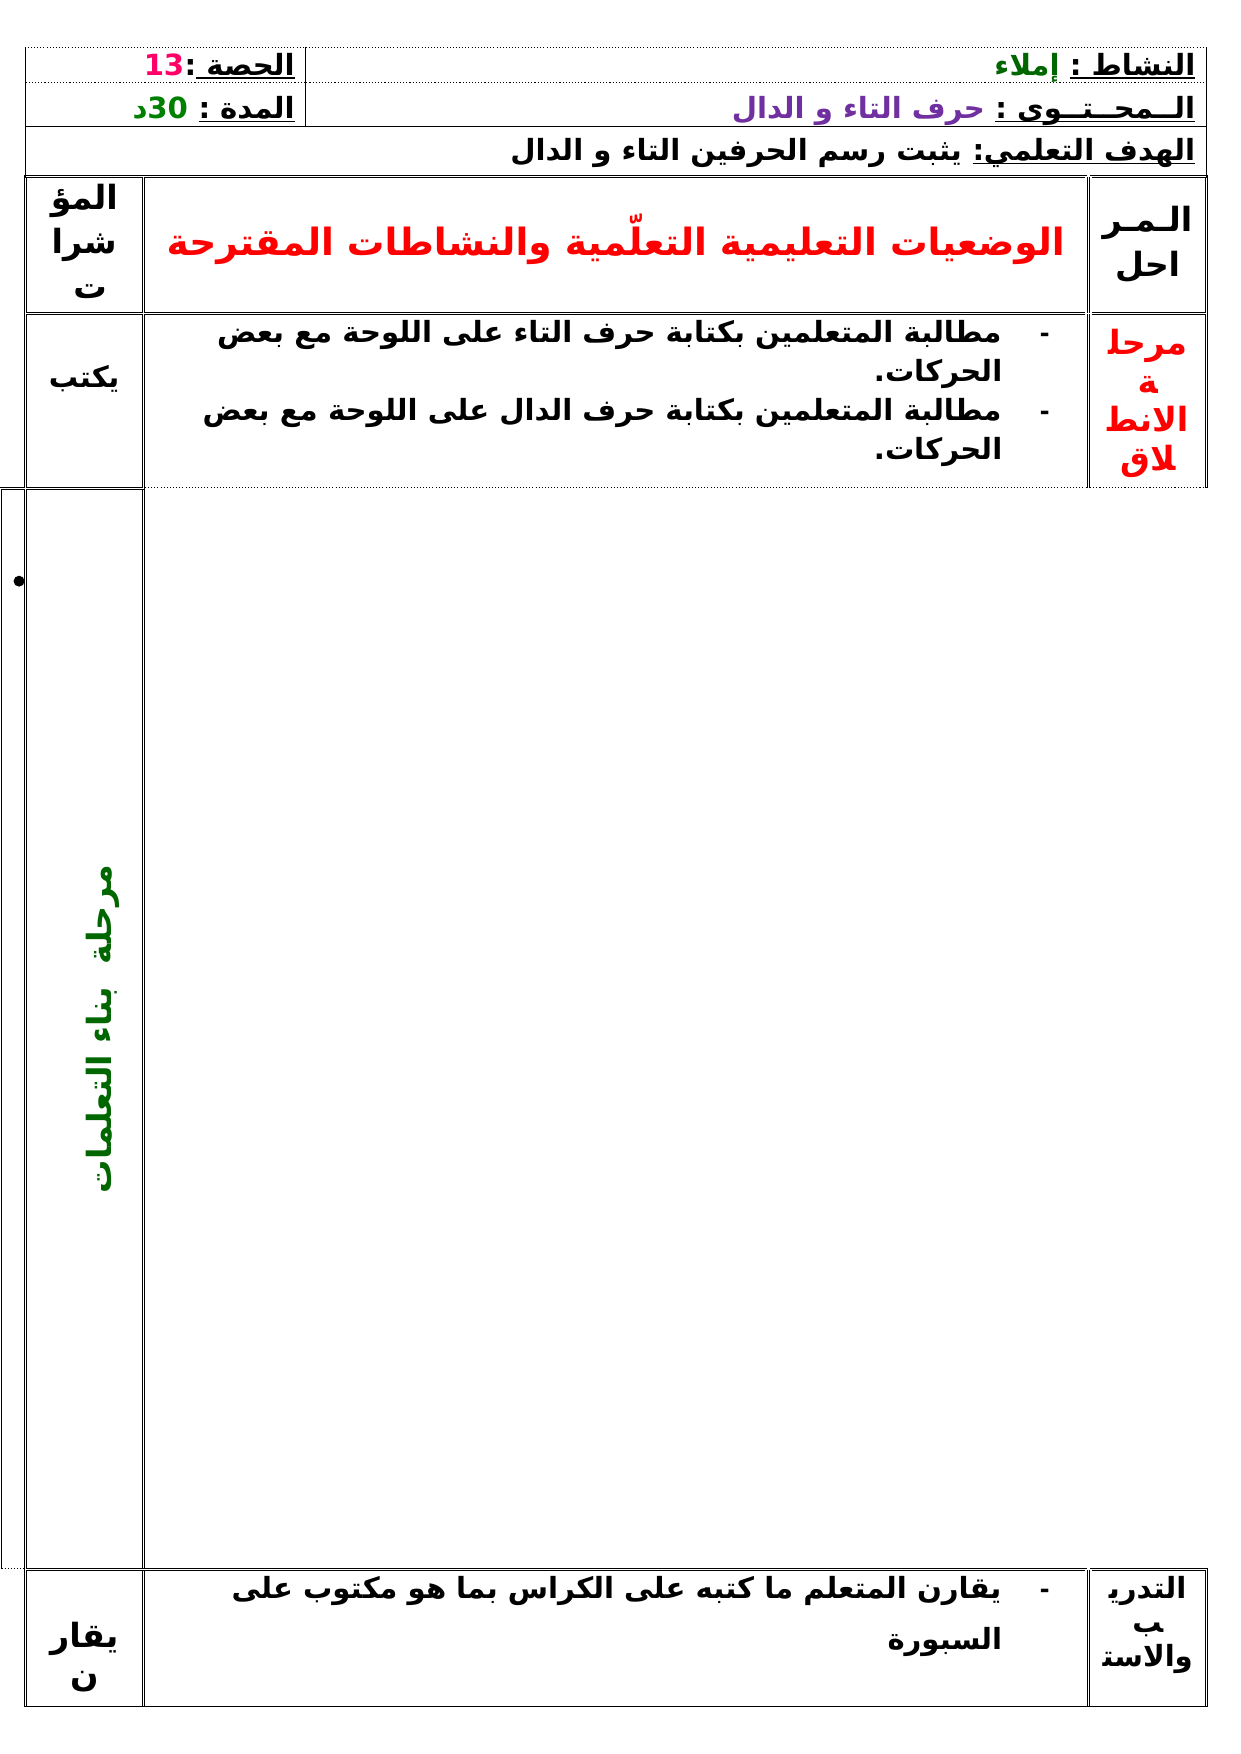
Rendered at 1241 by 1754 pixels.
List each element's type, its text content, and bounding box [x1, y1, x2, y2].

table_cell المدة : 30د [26, 82, 305, 126]
table_cell الهدف التعلمي: يثبت رسم الحرفين التاء و الدال [26, 127, 1206, 175]
table_cell المؤشرات [27, 178, 142, 312]
table_cell الـمـراحل [1089, 175, 1206, 312]
table_cell الوضعيات التعليمية التعلّمية والنشاطات المقترحة [143, 175, 1088, 312]
table_cell مطالبة المتعلمين بكتابة حرف التاء على اللوحة مع بعض الحركات. مطالبة المتعلمين بكتابة حرف الدال على اللوحة مع بعض الحركات. [145, 312, 1087, 487]
table_cell النشاط : إملاء [306, 47, 1206, 82]
table_cell يقارن ويصحح [27, 1571, 142, 1706]
table_cell التدريب والاستثمار [1089, 1568, 1207, 1706]
table_cell مرحلة بناء التعلمات [27, 490, 142, 1568]
table_cell مرحلة الانطلاق [1090, 312, 1205, 487]
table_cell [143, 1568, 1088, 1706]
table_cell الحصة :13 [26, 47, 305, 82]
table_cell يكتب [27, 315, 142, 487]
table_cell الــمحــتــوى : حرف التاء و الدال [306, 82, 1206, 126]
